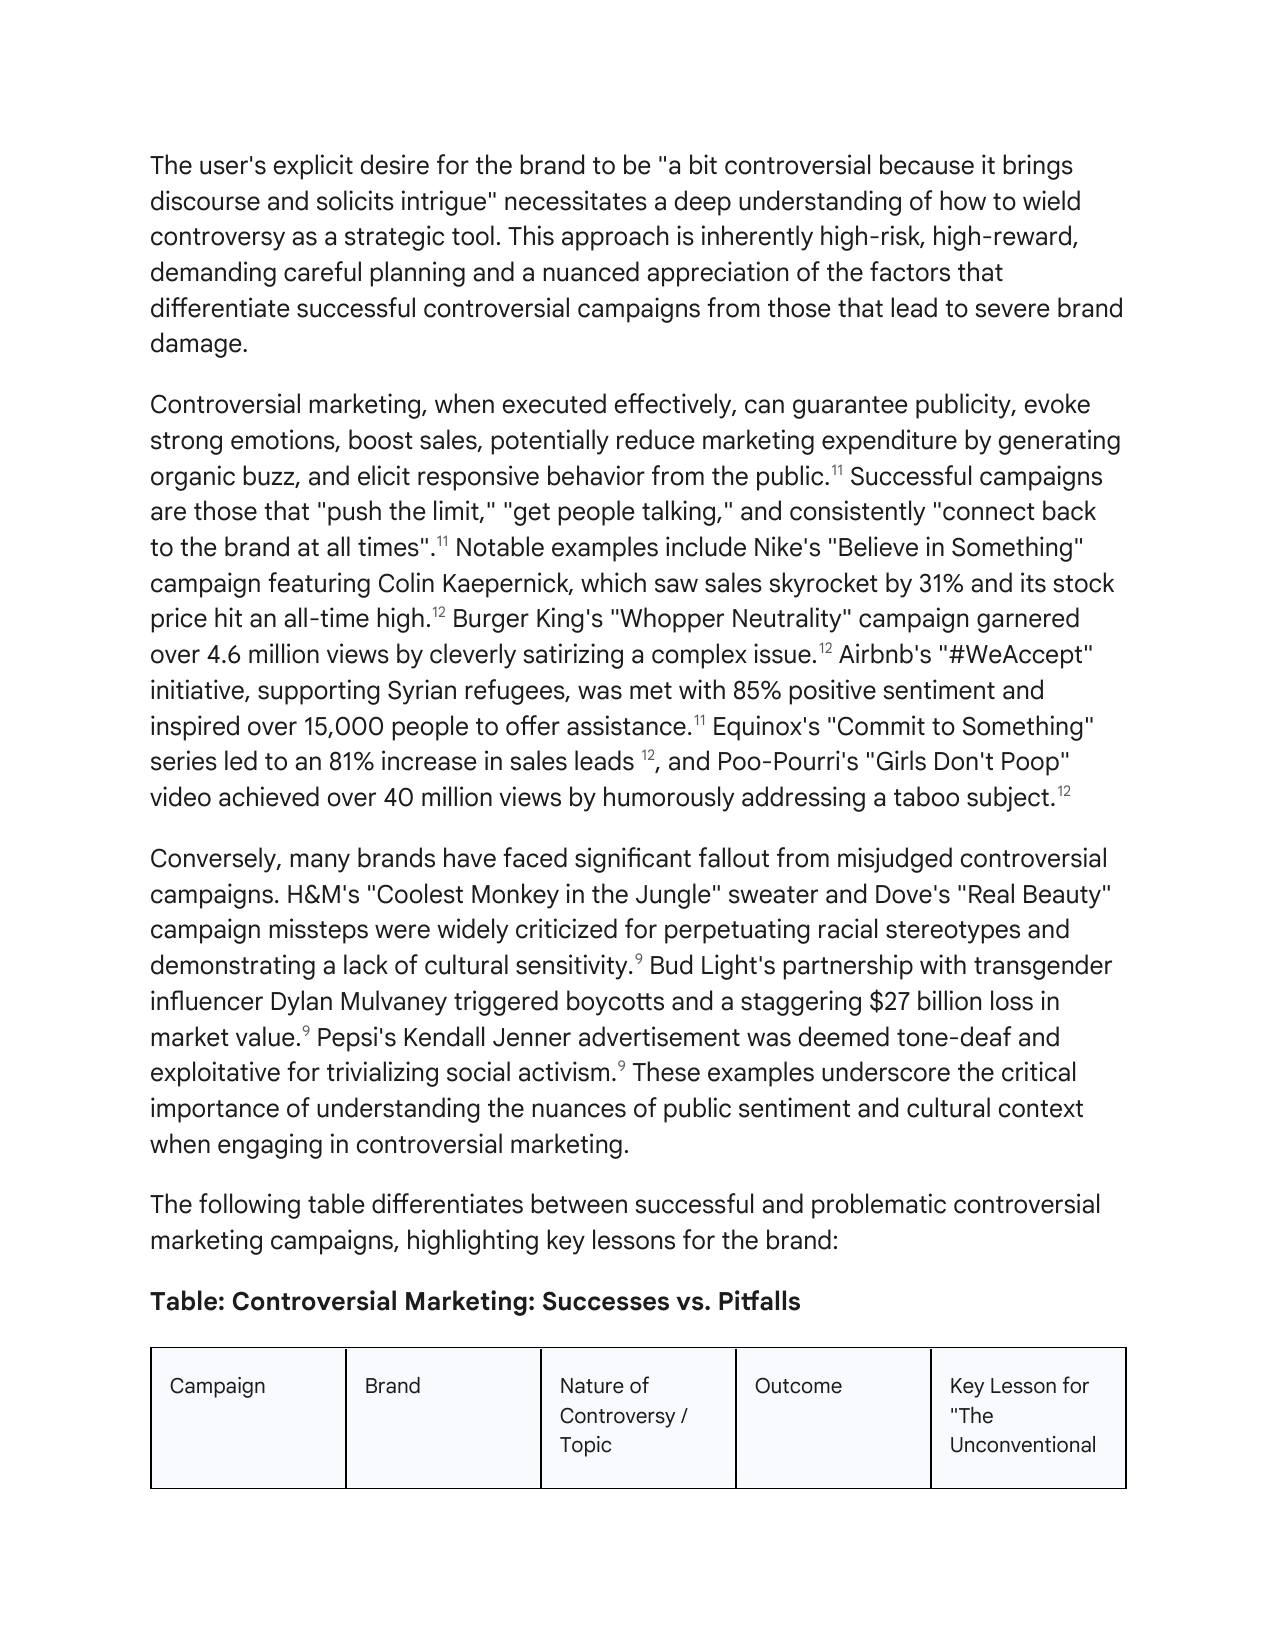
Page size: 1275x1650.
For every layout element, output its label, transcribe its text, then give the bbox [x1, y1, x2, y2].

text Table: Controversial Marketing: Successes vs. Pitfalls [150, 1286, 1125, 1317]
text Conversely, many brands have faced significant fallout from misjudged controversial campaigns. H&M's "Coolest Monkey in the Jungle" sweater and Dove's "Real Beauty" campaign missteps were widely criticized for perpetuating racial stereotypes and demonstrating a lack of cultural sensitivity.9 Bud Light's partnership with transgender influencer Dylan Mulvaney triggered boycotts and a staggering $27 billion loss in market value.9 Pepsi's Kendall Jenner advertisement was deemed tone-deaf and exploitative for trivializing social activism.9 These examples underscore the critical importance of understanding the nuances of public sentiment and cultural context when engaging in controversial marketing. [150, 843, 1125, 1160]
table_header Campaign [152, 1348, 346, 1487]
text Controversial marketing, when executed effectively, can guarantee publicity, evoke strong emotions, boost sales, potentially reduce marketing expenditure by generating organic buzz, and elicit responsive behavior from the public.11 Successful campaigns are those that "push the limit," "get people talking," and consistently "connect back to the brand at all times".11 Notable examples include Nike's "Believe in Something" campaign featuring Colin Kaepernick, which saw sales skyrocket by 31% and its stock price hit an all-time high.12 Burger King's "Whopper Neutrality" campaign garnered over 4.6 million views by cleverly satirizing a complex issue.12 Airbnb's "#WeAccept" initiative, supporting Syrian refugees, was met with 85% positive sentiment and inspired over 15,000 people to offer assistance.11 Equinox's "Commit to Something" series led to an 81% increase in sales leads 12, and Poo-Pourri's "Girls Don't Poop" video achieved over 40 million views by humorously addressing a taboo subject.12 [150, 389, 1125, 814]
table_header Outcome [737, 1348, 931, 1487]
text The user's explicit desire for the brand to be "a bit controversial because it brings discourse and solicits intrigue" necessitates a deep understanding of how to wield controversy as a strategic tool. This approach is inherently high-risk, high-reward, demanding careful planning and a nuanced appreciation of the factors that differentiate successful controversial campaigns from those that lead to severe brand damage. [150, 150, 1125, 360]
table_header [932, 1348, 1125, 1487]
table_header Brand [347, 1348, 541, 1487]
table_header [542, 1348, 736, 1487]
text The following table differentiates between successful and problematic controversial marketing campaigns, highlighting key lessons for the brand: [150, 1190, 1125, 1257]
